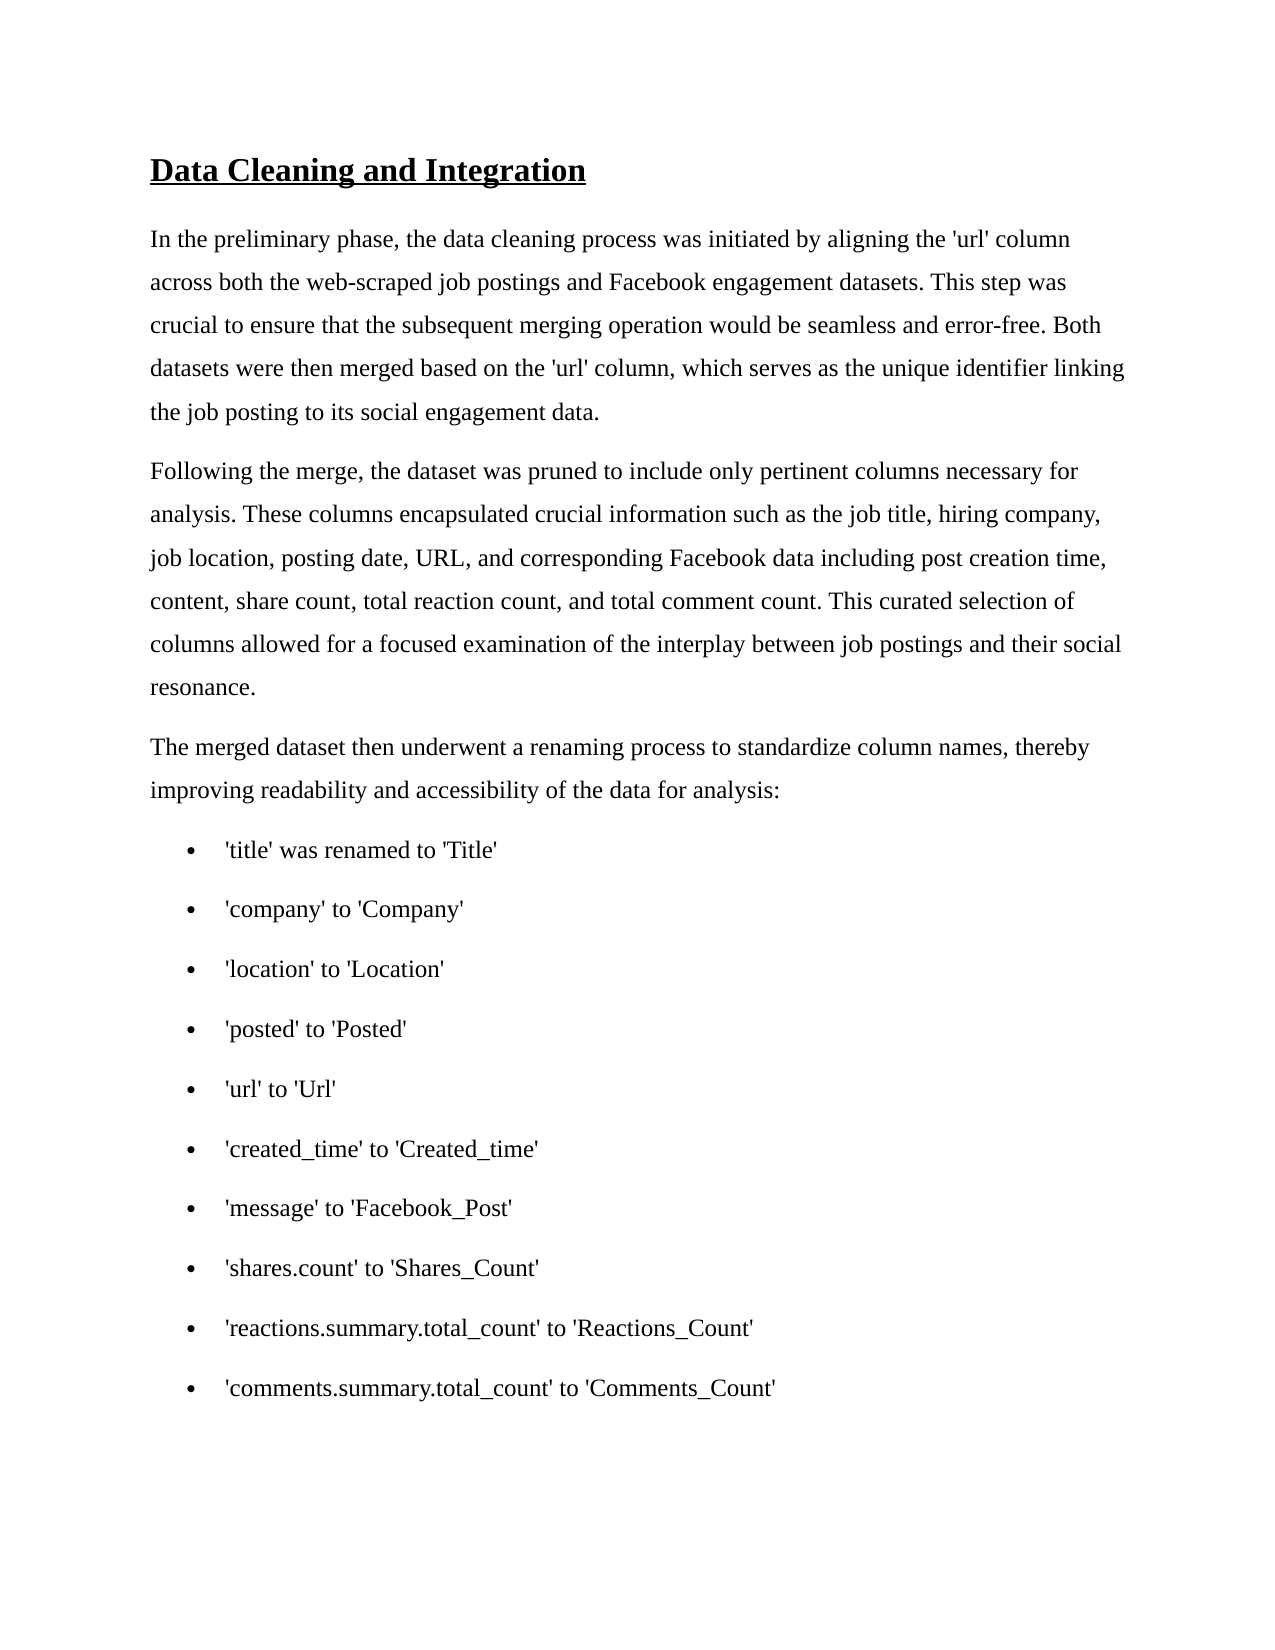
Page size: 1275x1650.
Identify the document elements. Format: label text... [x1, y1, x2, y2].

list 'title' was renamed to 'Title' [187, 835, 1125, 863]
text In the preliminary phase, the data cleaning process was initiated by aligning the 'url' column across both the web-scraped job postings and Facebook engagement datasets. This step was crucial to ensure that the subsequent merging operation would be seamless and error-free. Both datasets were then merged based on the 'url' column, which serves as the unique identifier linking the job posting to its social engagement data. [150, 224, 1125, 425]
list 'url' to 'Url' [187, 1074, 1125, 1103]
list 'comments.summary.total_count' to 'Comments_Count' [187, 1373, 1125, 1402]
list 'shares.count' to 'Shares_Count' [187, 1253, 1125, 1282]
text Following the merge, the dataset was pruned to include only pertinent columns necessary for analysis. These columns encapsulated crucial information such as the job title, hiring company, job location, posting date, URL, and corresponding Facebook data including post creation time, content, share count, total reaction count, and total comment count. This curated selection of columns allowed for a focused examination of the interplay between job postings and their social resonance. [150, 456, 1125, 701]
list 'posted' to 'Posted' [187, 1014, 1125, 1043]
list 'reactions.summary.total_count' to 'Reactions_Count' [187, 1313, 1125, 1342]
list 'location' to 'Location' [187, 954, 1125, 983]
list 'company' to 'Company' [187, 894, 1125, 923]
text The merged dataset then underwent a renaming process to standardize column names, thereby improving readability and accessibility of the data for analysis: [150, 732, 1125, 804]
list 'message' to 'Facebook_Post' [187, 1193, 1125, 1222]
text Data Cleaning and Integration [150, 150, 1125, 188]
list 'created_time' to 'Created_time' [187, 1134, 1125, 1162]
